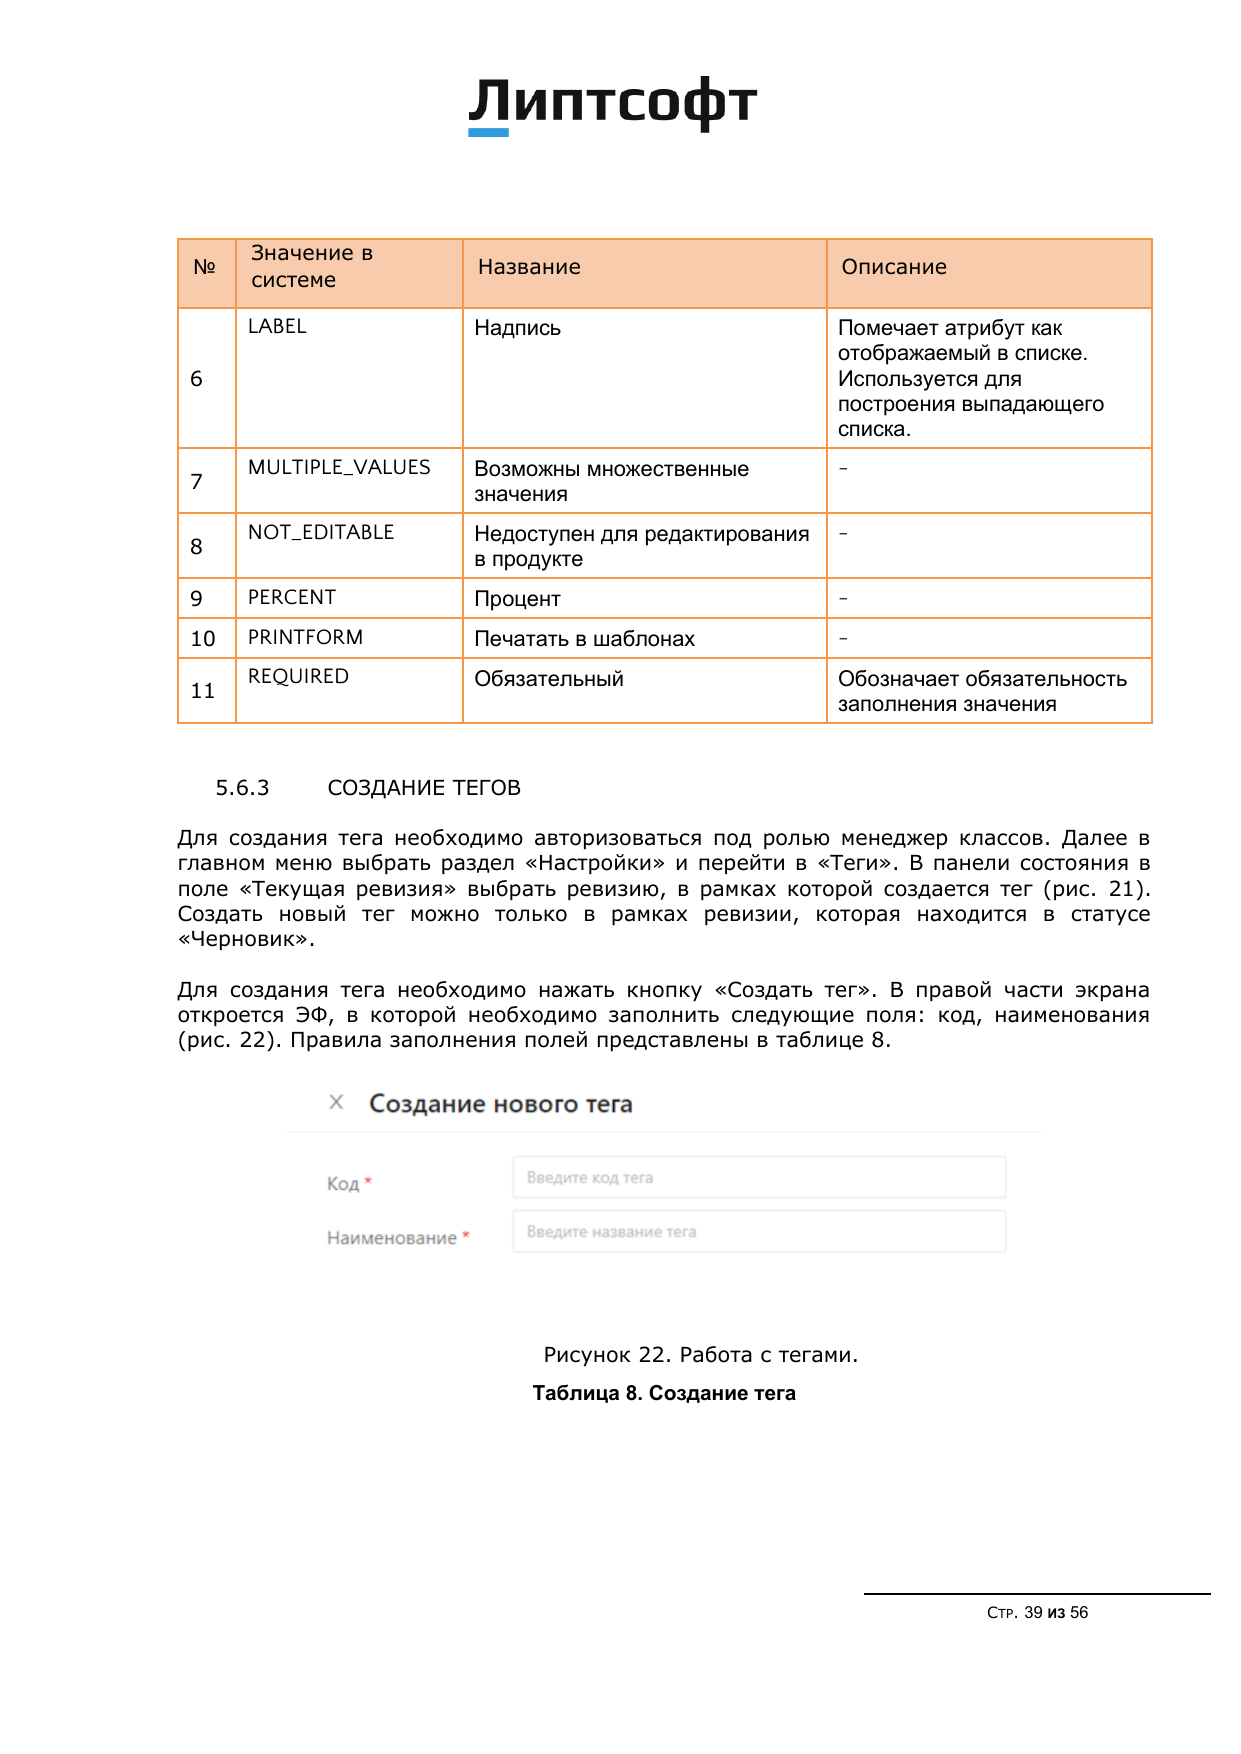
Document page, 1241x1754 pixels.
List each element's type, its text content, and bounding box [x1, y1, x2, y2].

table_cell LABEL [237, 309, 462, 447]
table_cell PRINTFORM [237, 619, 462, 657]
table_cell [464, 579, 826, 617]
text Для создания тега необходимо авторизоваться под ролью менеджер классов. Далее в главном меню выбрать раздел «Настройки» и перейти в «Теги». В панели состояния в поле «Текущая ревизия» выбрать ревизию, в рамках которой создается тег (рис. 21). Создать новый тег можно только в рамках ревизии, которая находится в статусе «Черновик». [177, 824, 1152, 951]
table_cell [464, 514, 826, 577]
picture [287, 1076, 1042, 1316]
table_cell - [828, 514, 1151, 577]
table_cell [828, 309, 1151, 447]
table_cell - [828, 449, 1151, 512]
table_header Название [464, 240, 826, 307]
table_cell [464, 619, 826, 657]
table_cell 8 [179, 514, 235, 577]
table_cell NOT_EDITABLE [237, 514, 462, 577]
table_cell MULTIPLE_VALUES [237, 449, 462, 512]
table_cell 9 [179, 579, 235, 617]
picture [468, 54, 758, 155]
table_header Значение в системе [237, 240, 462, 307]
table_cell PERCENT [237, 579, 462, 617]
text Рисунок 22. Работа с тегами. [177, 1341, 1152, 1366]
table_cell 6 [179, 309, 235, 447]
text Таблица 8. Создание тега [177, 1381, 1152, 1405]
table_cell REQUIRED [237, 659, 462, 722]
table_cell 7 [179, 449, 235, 512]
table_cell 10 [179, 619, 235, 657]
table_header [179, 240, 235, 307]
text Для создания тега необходимо нажать кнопку «Создать тег». В правой части экрана откроется ЭФ, в которой необходимо заполнить следующие поля: код, наименования (рис. 22). Правила заполнения полей представлены в таблице 8. [177, 976, 1152, 1052]
table_cell [464, 659, 826, 722]
table_cell [828, 659, 1151, 722]
table_cell - [828, 579, 1151, 617]
subtitle Создание тегов [215, 774, 1152, 799]
table_cell [464, 449, 826, 512]
table_cell - [828, 619, 1151, 657]
table_cell 11 [179, 659, 235, 722]
table_cell [464, 309, 826, 447]
table_header Описание [828, 240, 1151, 307]
